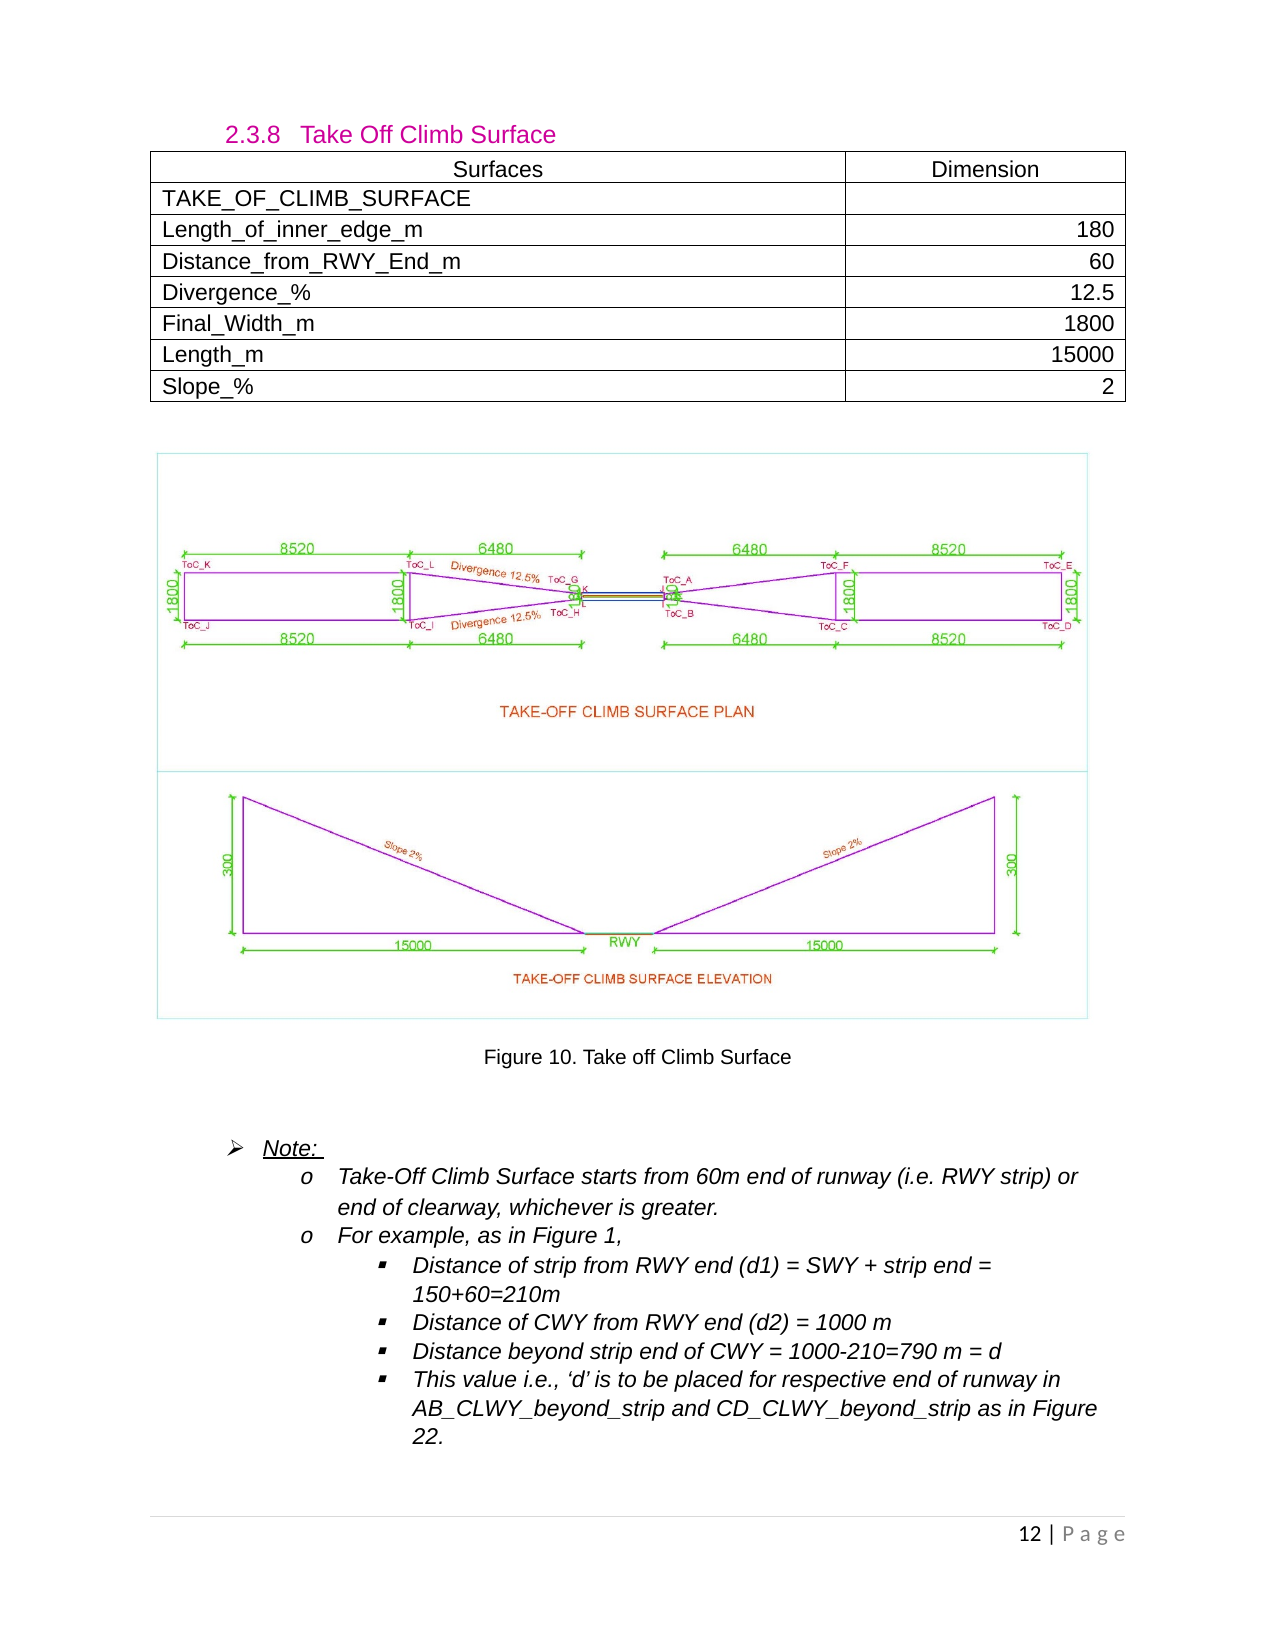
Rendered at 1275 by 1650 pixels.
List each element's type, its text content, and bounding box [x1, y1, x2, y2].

table_cell [846, 183, 1125, 213]
table_cell 2 [846, 371, 1125, 401]
table_cell TAKE_OF_CLIMB_SURFACE [151, 183, 845, 213]
table_header Surfaces [151, 152, 845, 182]
list Take-Off Climb Surface starts from 60m end of runway (i.e. RWY strip) or end of clearway, whichever is greater. [300, 1163, 1125, 1220]
table_cell Length_of_inner_edge_m [151, 215, 845, 245]
table_cell 15000 [846, 340, 1125, 370]
list Distance of strip from RWY end (d1) = SWY + strip end = 150+60=210m [375, 1252, 1125, 1307]
list This value i.e., ‘d’ is to be placed for respective end of runway in AB_CLWY_beyond_strip and CD_CLWY_beyond_strip as in Figure 22. [375, 1366, 1125, 1449]
text Figure 10. Take off Climb Surface [150, 1045, 1125, 1069]
table_cell 180 [846, 215, 1125, 245]
subtitle Take Off Climb Surface [225, 120, 1125, 149]
list For example, as in Figure 1, [300, 1222, 1125, 1250]
table_cell 12.5 [846, 277, 1125, 307]
table_cell Distance_from_RWY_End_m [151, 246, 845, 276]
table_header Dimension [846, 152, 1125, 182]
table_cell Length_m [151, 340, 845, 370]
table_cell Slope_% [151, 371, 845, 401]
table_cell 60 [846, 246, 1125, 276]
table_cell Final_Width_m [151, 308, 845, 338]
list Note: [225, 1134, 1125, 1161]
table_cell Divergence_% [151, 277, 845, 307]
list Distance beyond strip end of CWY = 1000-210=790 m = d [375, 1338, 1125, 1364]
picture [150, 447, 1094, 1026]
table_cell 1800 [846, 308, 1125, 338]
list Distance of CWY from RWY end (d2) = 1000 m [375, 1309, 1125, 1336]
